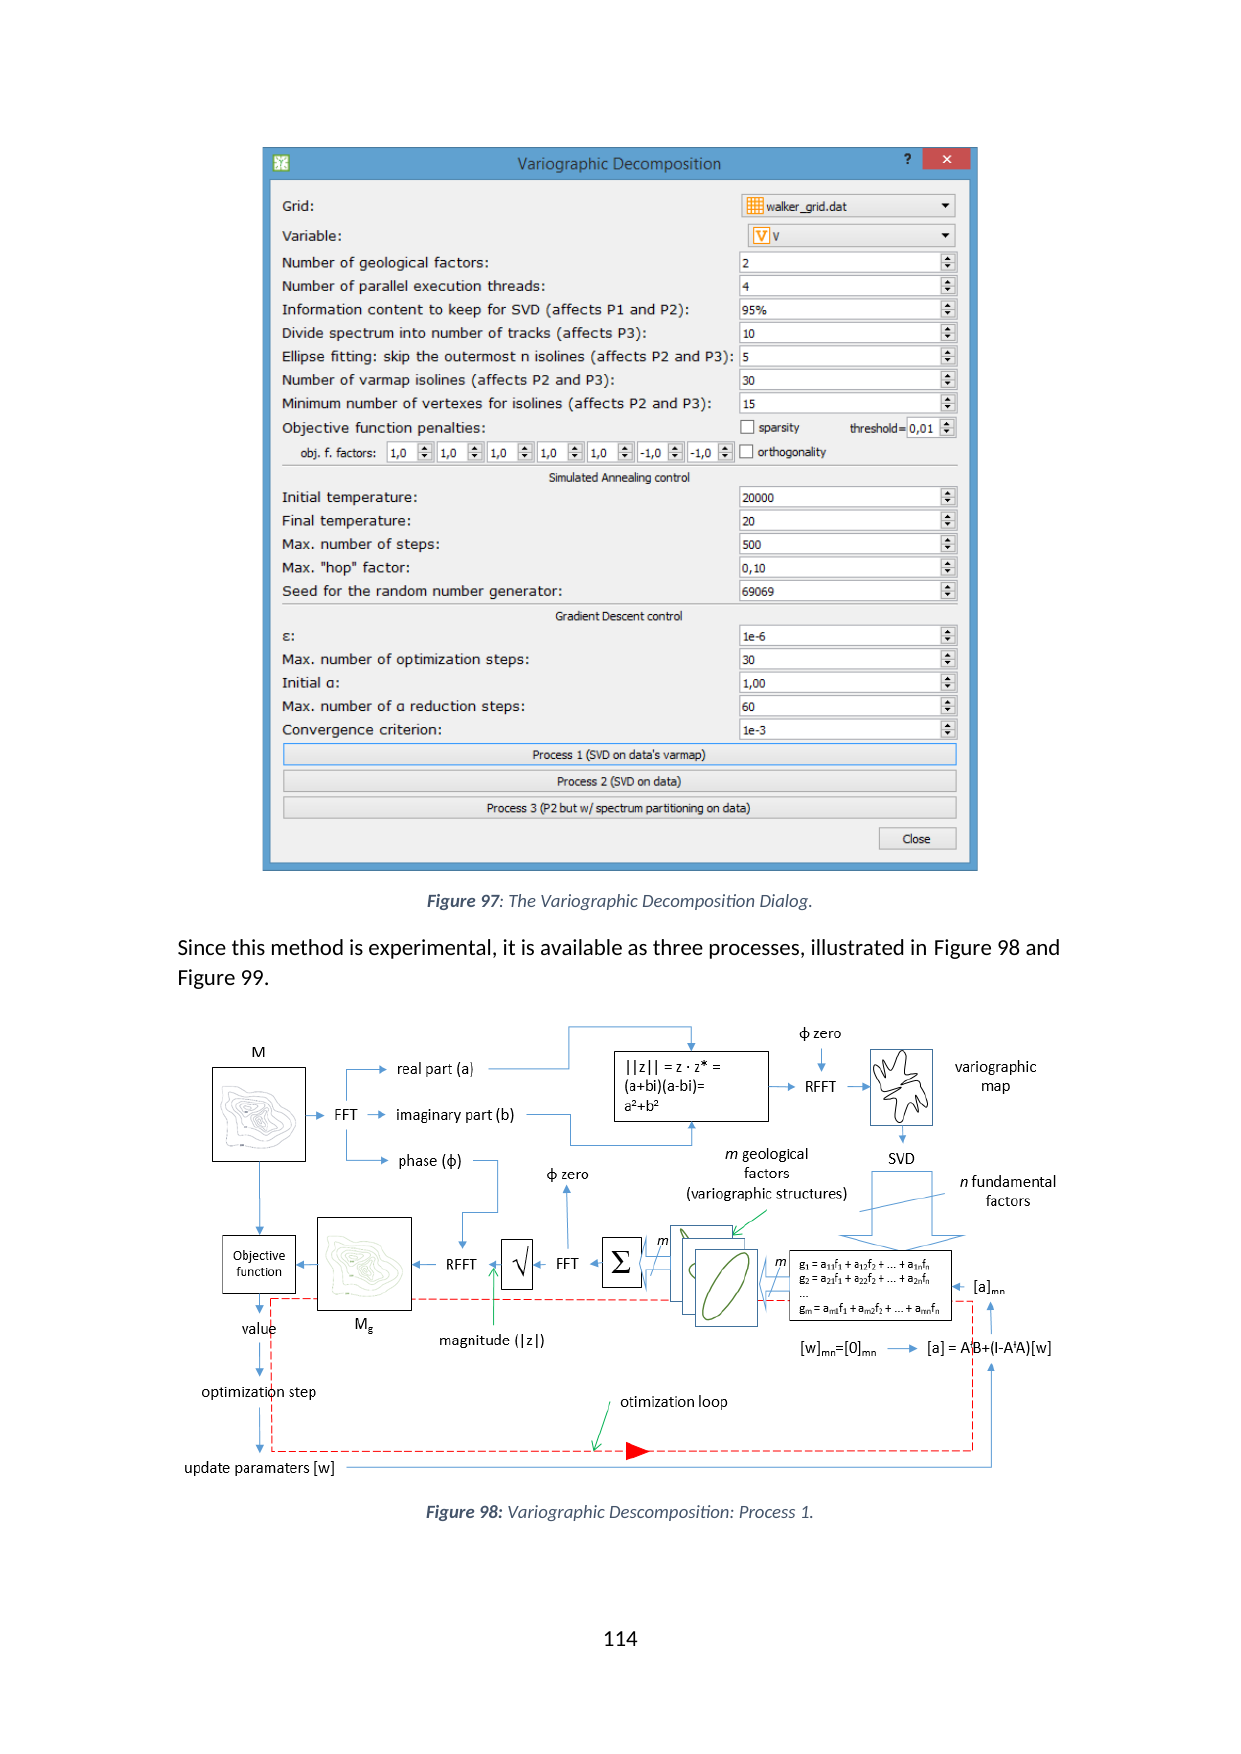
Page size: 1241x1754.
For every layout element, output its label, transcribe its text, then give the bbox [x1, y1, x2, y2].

text Figure 97: The Variographic Decomposition Dialog. [177, 889, 1063, 912]
picture [262, 147, 978, 871]
text Since this method is experimental, it is available as three processes, illustrated in Figure 94 and Figure 95. [177, 933, 1063, 991]
picture [177, 1010, 1062, 1482]
text Figure 98: Variographic Descomposition: Process 1. [177, 1501, 1063, 1523]
